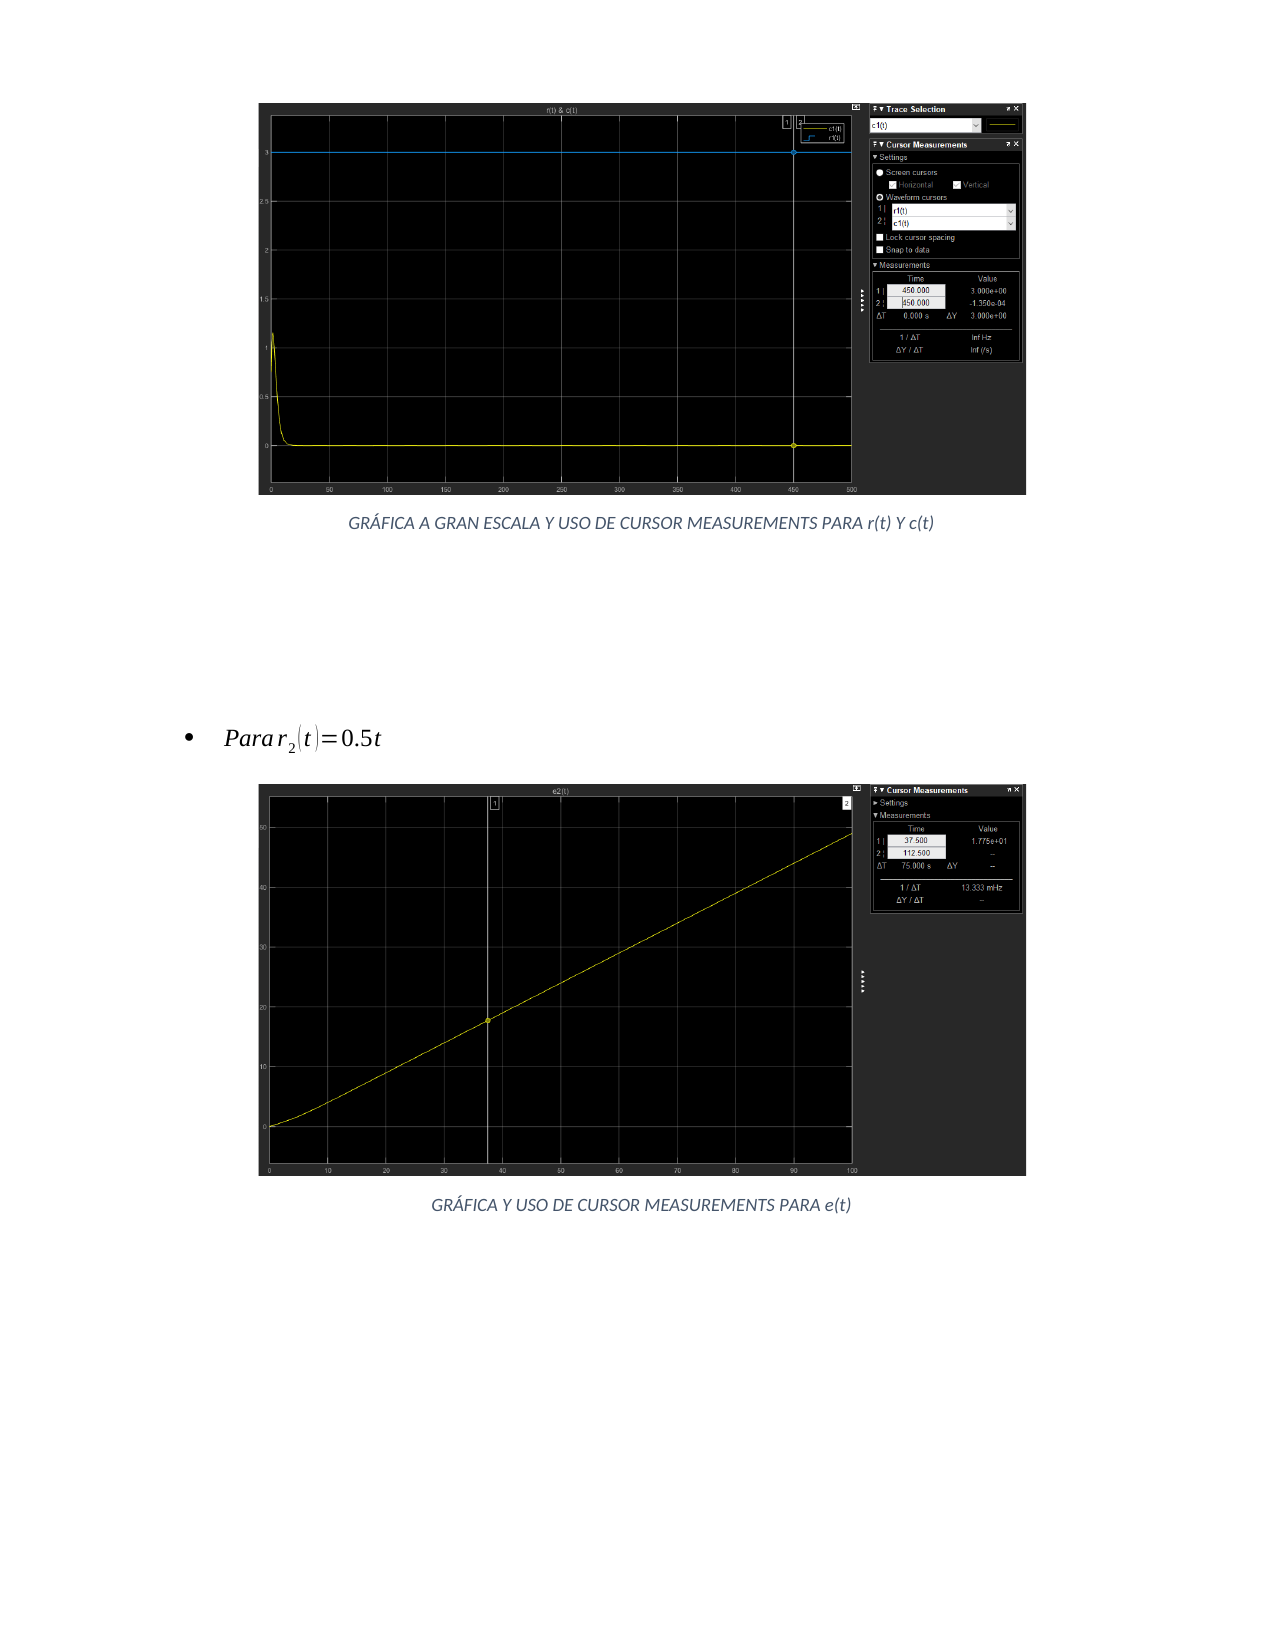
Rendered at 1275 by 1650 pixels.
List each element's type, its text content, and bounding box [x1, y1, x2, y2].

text GRÁFICA A GRAN ESCALA Y USO DE CURSOR MEASUREMENTS PARA r(t) Y c(t) [148, 511, 1137, 534]
picture [258, 103, 1027, 495]
picture [258, 784, 1027, 1176]
text GRÁFICA Y USO DE CURSOR MEASUREMENTS PARA e(t) [148, 1193, 1137, 1216]
